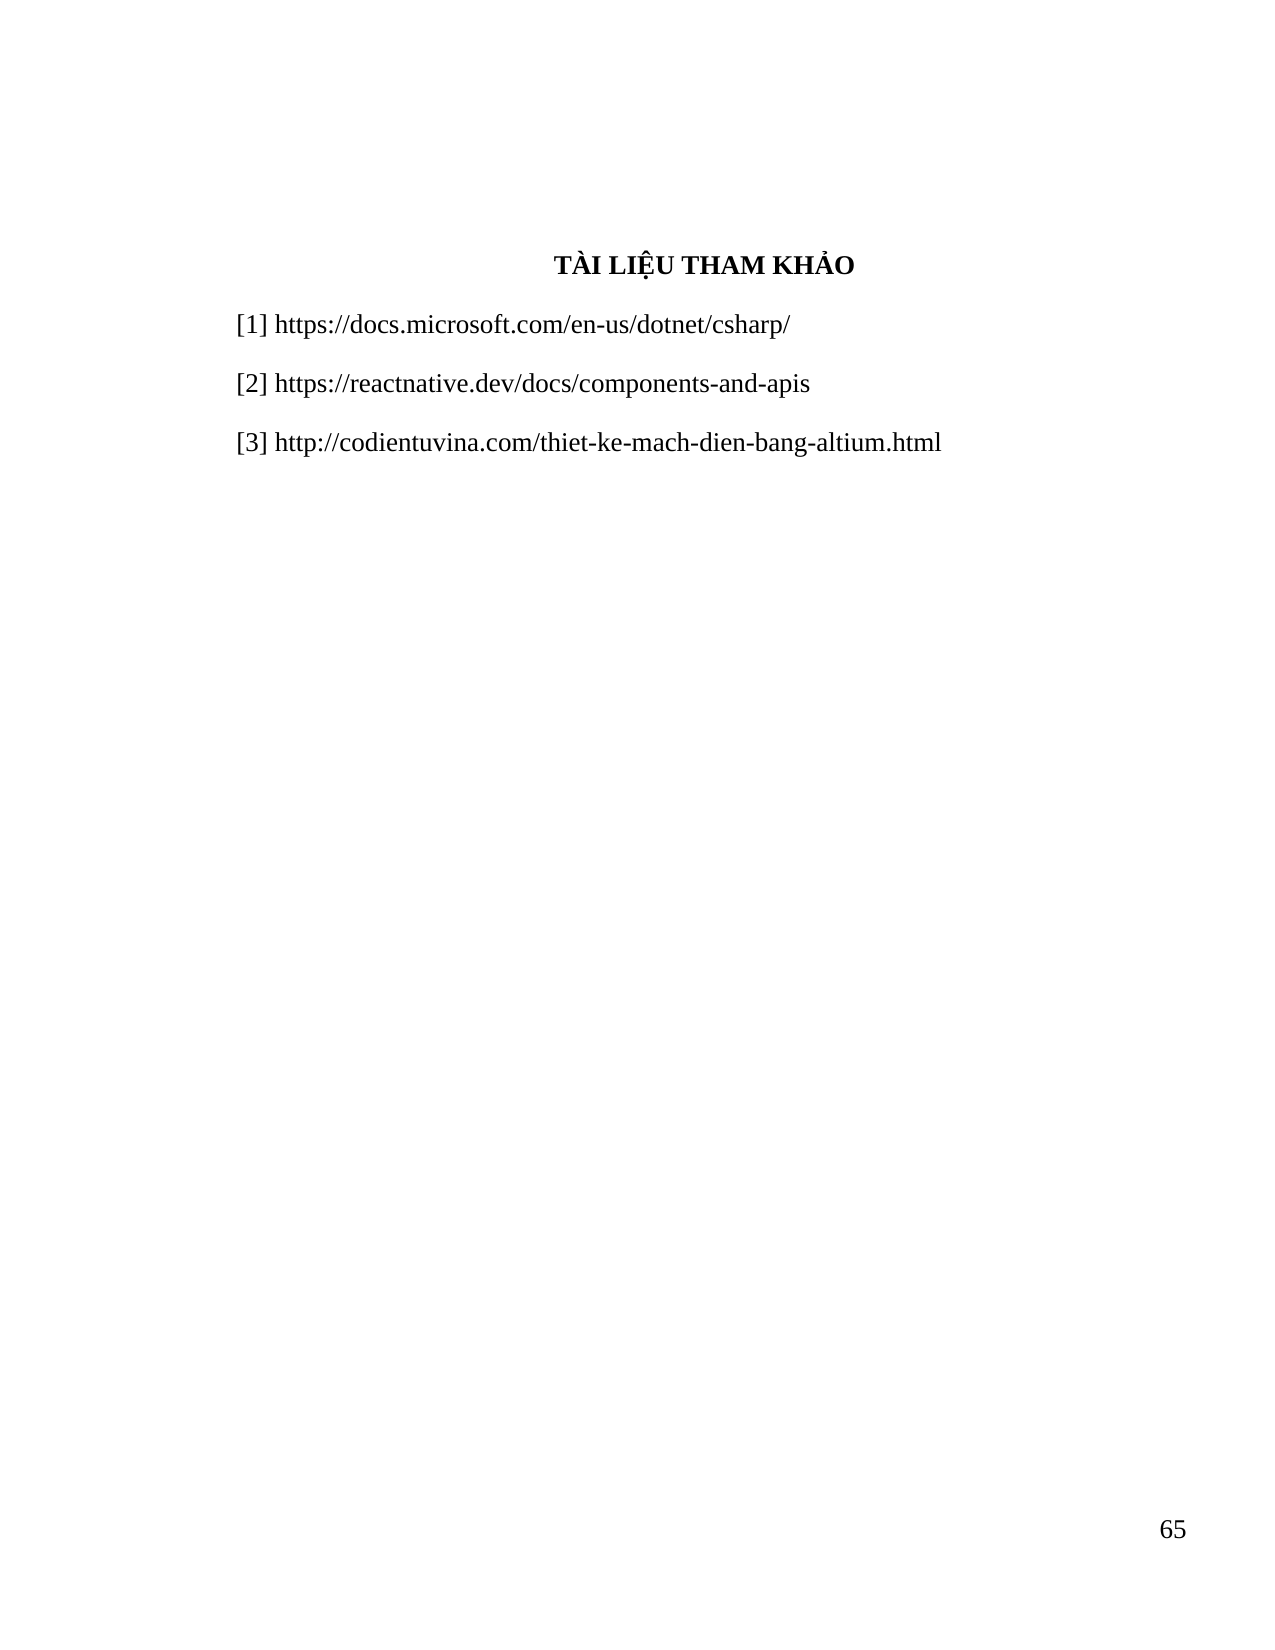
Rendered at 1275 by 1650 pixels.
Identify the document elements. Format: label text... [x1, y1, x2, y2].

subtitle TÀI LIỆU THAM KHẢO [222, 249, 1186, 280]
text [1] https://docs.microsoft.com/en-us/dotnet/csharp/ [177, 308, 1186, 339]
text [2] https://reactnative.dev/docs/components-and-apis [177, 367, 1186, 398]
text [3] http://codientuvina.com/thiet-ke-mach-dien-bang-altium.html [177, 426, 1186, 458]
